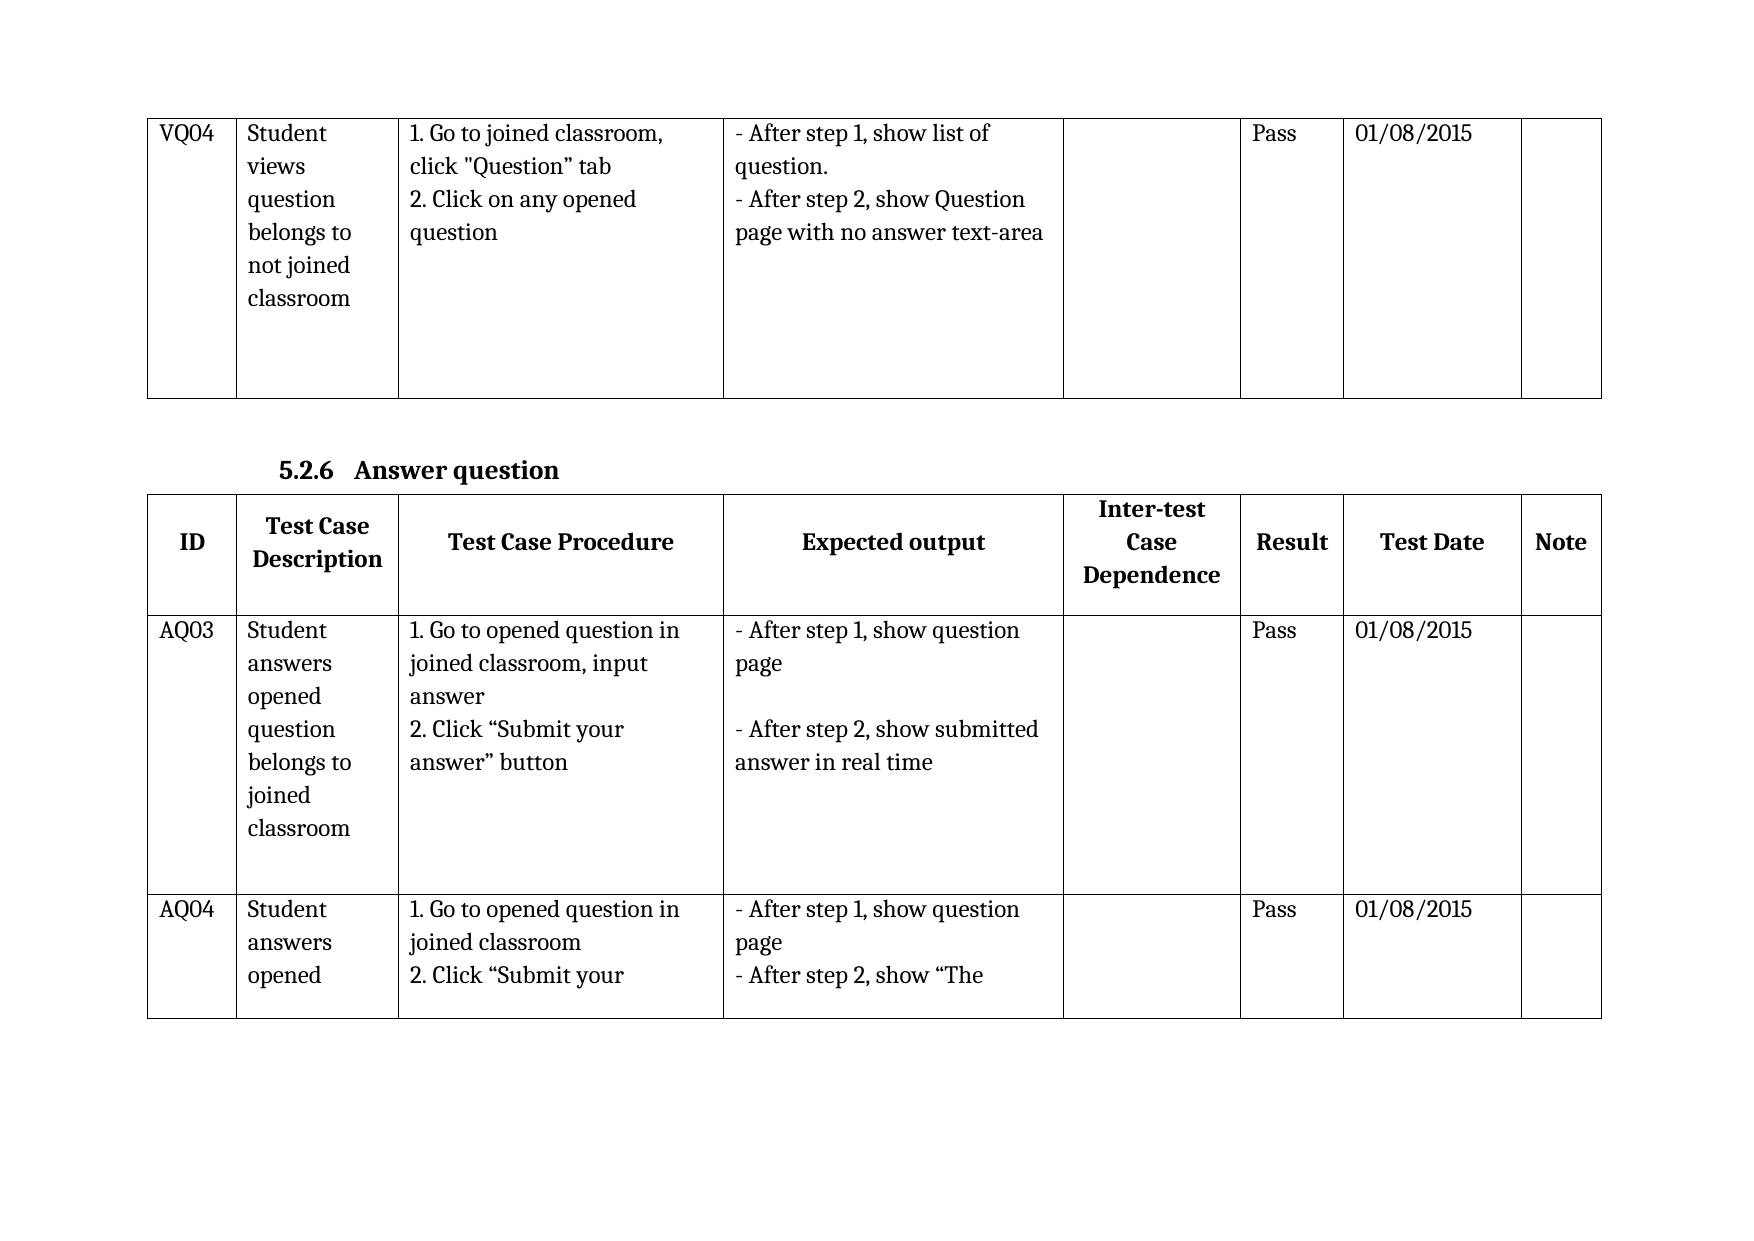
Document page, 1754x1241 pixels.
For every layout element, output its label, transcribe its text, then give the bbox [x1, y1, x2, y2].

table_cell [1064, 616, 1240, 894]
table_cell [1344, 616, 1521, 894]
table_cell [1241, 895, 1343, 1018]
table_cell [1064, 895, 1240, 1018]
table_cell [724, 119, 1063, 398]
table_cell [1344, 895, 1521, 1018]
subtitle Answer question [279, 455, 1606, 486]
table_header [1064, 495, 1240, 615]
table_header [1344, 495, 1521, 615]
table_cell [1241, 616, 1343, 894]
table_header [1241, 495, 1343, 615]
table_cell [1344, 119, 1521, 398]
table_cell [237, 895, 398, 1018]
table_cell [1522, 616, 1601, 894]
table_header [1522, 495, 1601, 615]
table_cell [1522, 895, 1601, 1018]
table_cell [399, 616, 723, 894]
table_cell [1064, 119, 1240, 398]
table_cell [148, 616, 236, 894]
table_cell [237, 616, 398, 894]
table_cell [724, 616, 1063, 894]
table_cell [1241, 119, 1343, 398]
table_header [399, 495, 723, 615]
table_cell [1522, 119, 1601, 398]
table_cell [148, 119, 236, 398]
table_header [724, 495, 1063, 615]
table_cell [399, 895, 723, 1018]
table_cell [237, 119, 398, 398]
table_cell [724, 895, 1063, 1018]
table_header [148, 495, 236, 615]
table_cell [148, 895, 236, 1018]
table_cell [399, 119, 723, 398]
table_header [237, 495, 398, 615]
